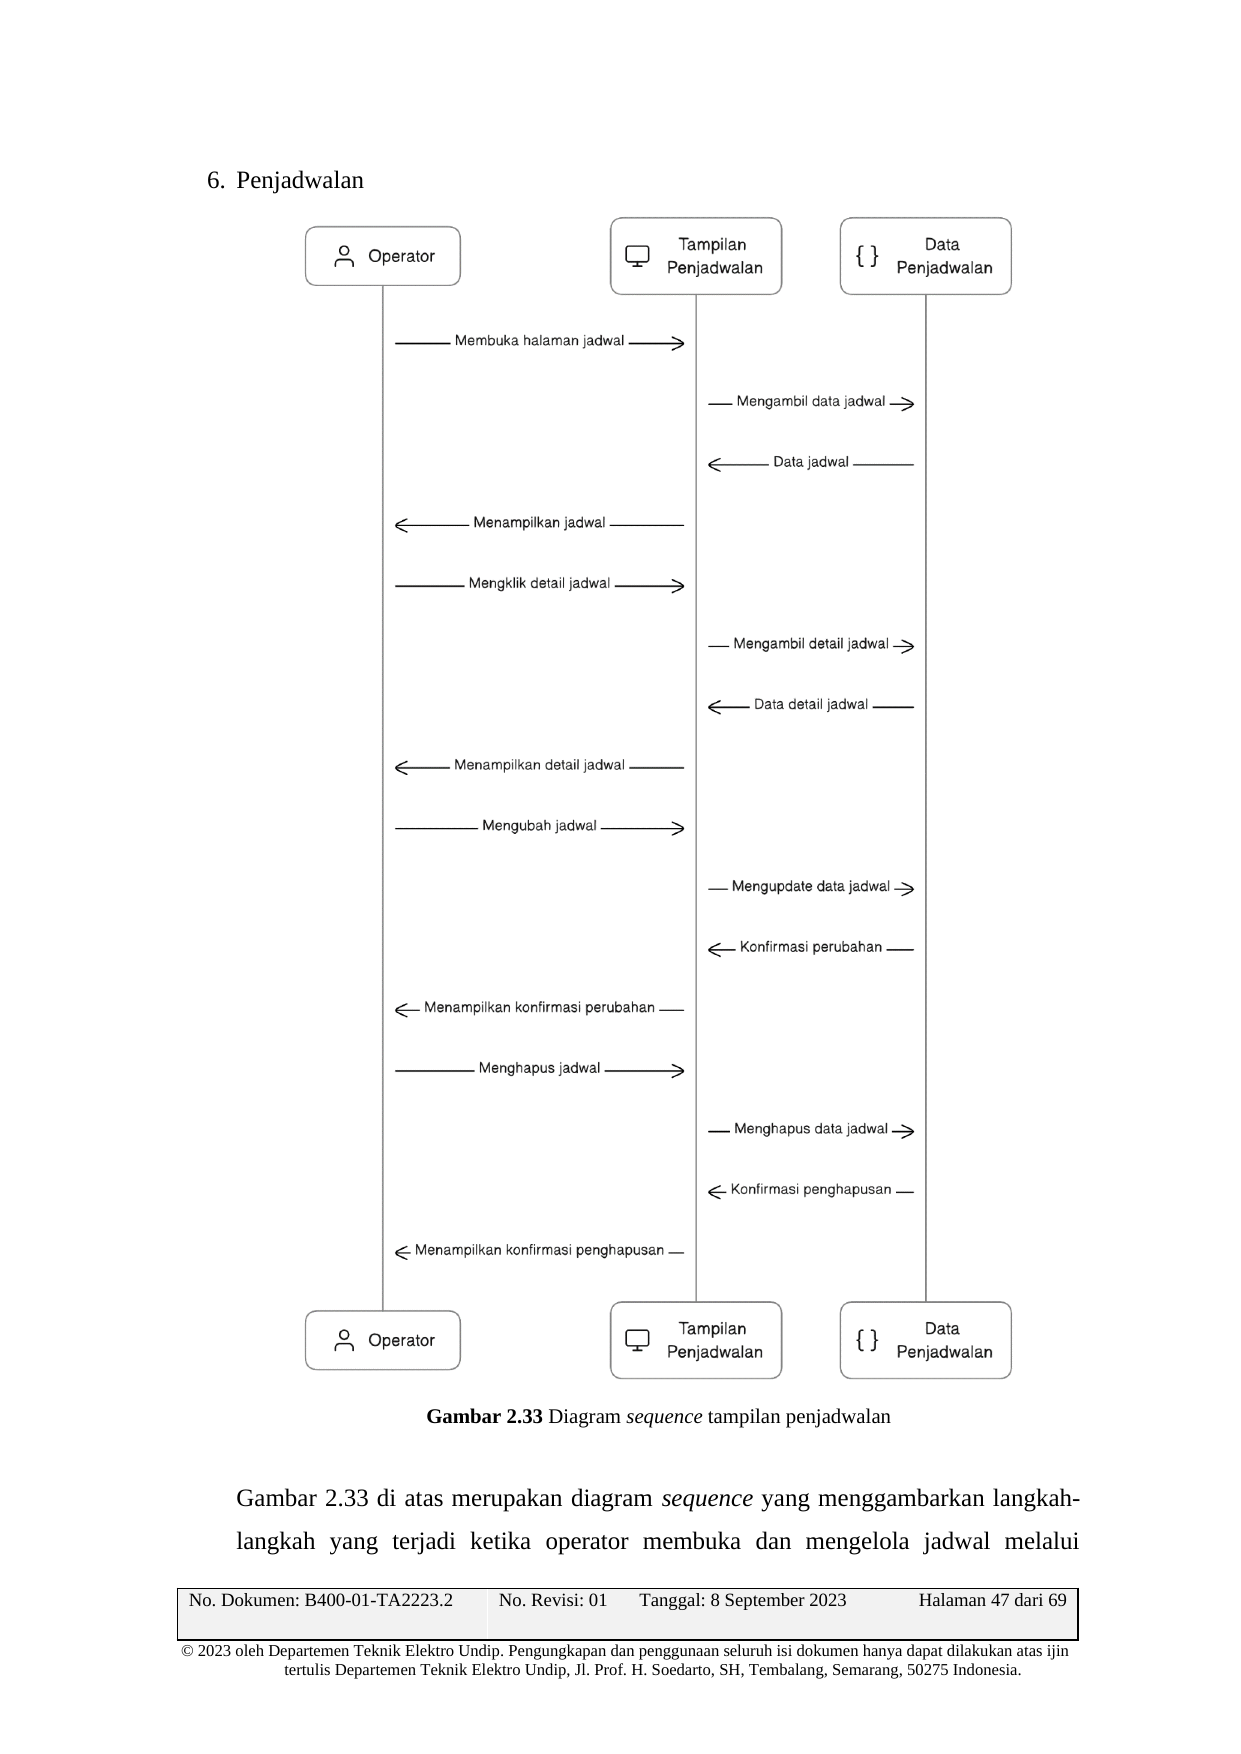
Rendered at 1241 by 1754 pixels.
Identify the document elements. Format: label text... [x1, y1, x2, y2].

list Penjadwalan [207, 165, 1081, 194]
picture [295, 208, 1022, 1390]
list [236, 1483, 1081, 1555]
list Gambar 2.33 Diagram sequence tampilan penjadwalan [236, 1404, 1081, 1428]
